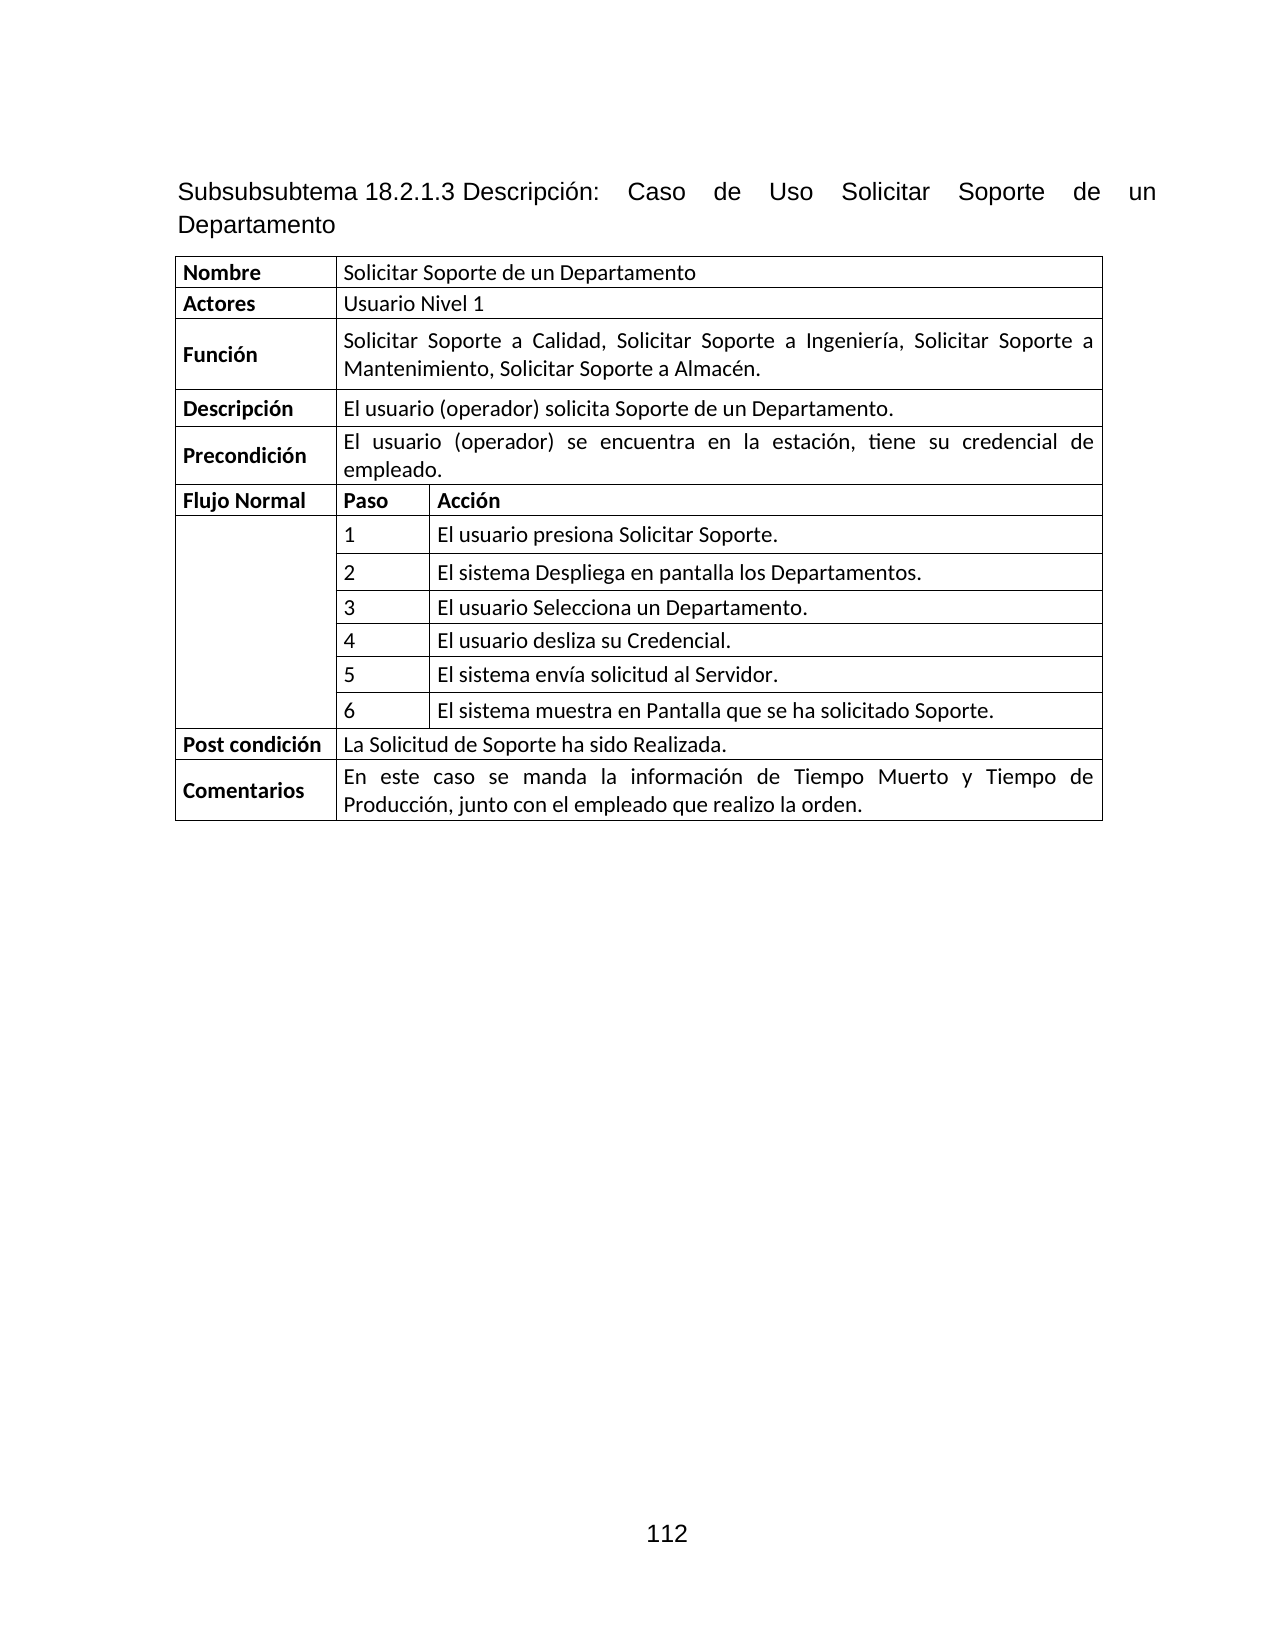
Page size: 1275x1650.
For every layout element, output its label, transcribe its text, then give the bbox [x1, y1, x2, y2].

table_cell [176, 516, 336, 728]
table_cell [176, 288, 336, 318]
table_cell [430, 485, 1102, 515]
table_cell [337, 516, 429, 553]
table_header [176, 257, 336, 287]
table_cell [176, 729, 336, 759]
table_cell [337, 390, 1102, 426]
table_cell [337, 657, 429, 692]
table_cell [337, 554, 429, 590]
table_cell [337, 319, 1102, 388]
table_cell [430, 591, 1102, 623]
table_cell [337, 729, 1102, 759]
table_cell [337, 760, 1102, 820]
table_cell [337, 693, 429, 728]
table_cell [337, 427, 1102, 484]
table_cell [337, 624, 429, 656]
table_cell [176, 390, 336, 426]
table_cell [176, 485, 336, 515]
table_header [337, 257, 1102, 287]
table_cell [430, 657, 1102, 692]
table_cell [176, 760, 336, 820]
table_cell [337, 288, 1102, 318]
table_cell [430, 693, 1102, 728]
subtitle Descripción: Caso de Uso Solicitar Soporte de un Departamento [177, 177, 1157, 239]
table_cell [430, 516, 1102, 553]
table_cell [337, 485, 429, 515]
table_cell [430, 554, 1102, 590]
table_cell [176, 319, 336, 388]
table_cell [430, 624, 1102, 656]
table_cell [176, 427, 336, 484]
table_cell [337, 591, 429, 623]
